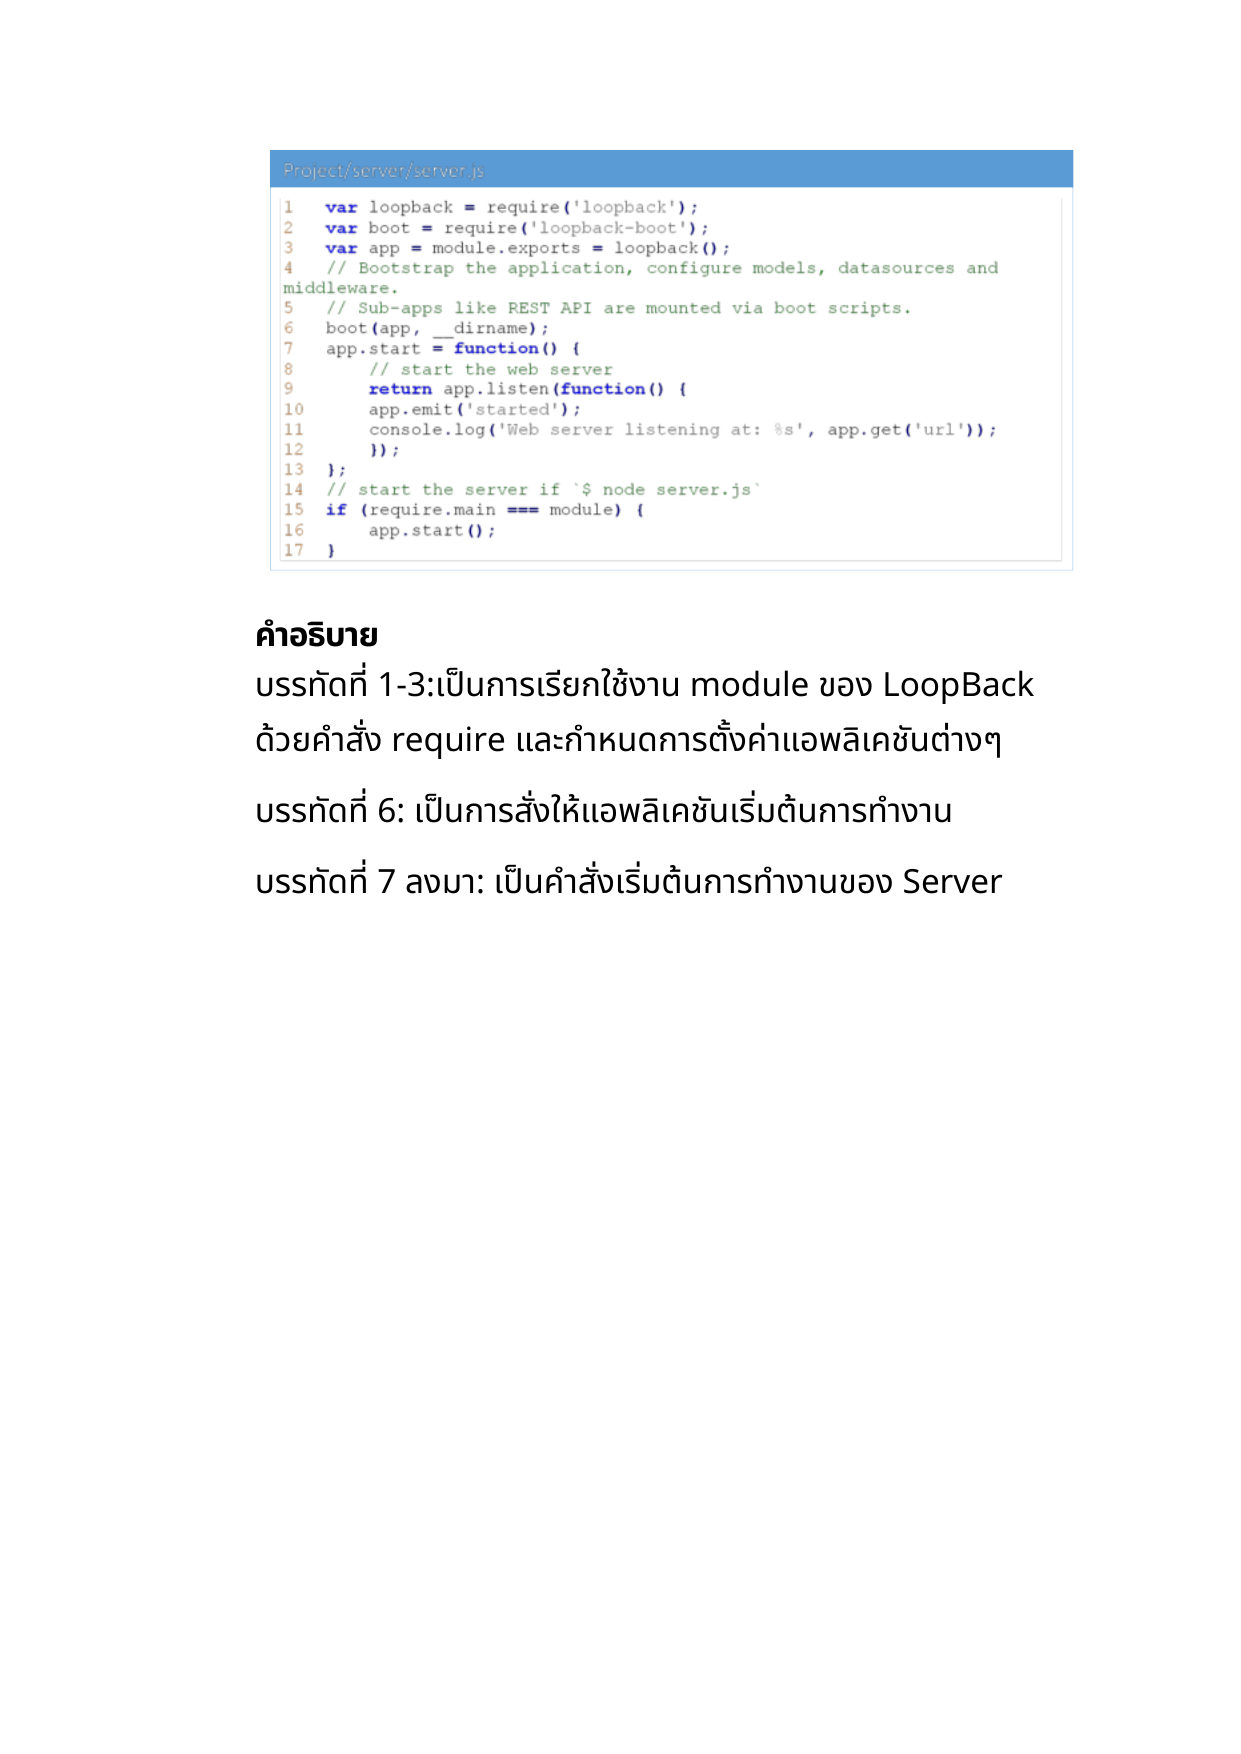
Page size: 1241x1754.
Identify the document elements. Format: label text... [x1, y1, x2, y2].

text บรรทัดที่ 1-3:เป็นการเรียกใช้งาน module ของ LoopBack ด้วยคำสั่ง require และกำหนดการตั้งค่าแอพลิเคชันต่างๆ [254, 661, 1090, 766]
text บรรทัดที่ 7 ลงมา: เป็นคำสั่งเริ่มต้นการทำงานของ Server [254, 858, 1090, 909]
text บรรทัดที่ 6: เป็นการสั่งให้แอพลิเคชันเริ่มต้นการทำงาน [254, 787, 1090, 838]
title คำอธิบาย [254, 611, 1090, 661]
